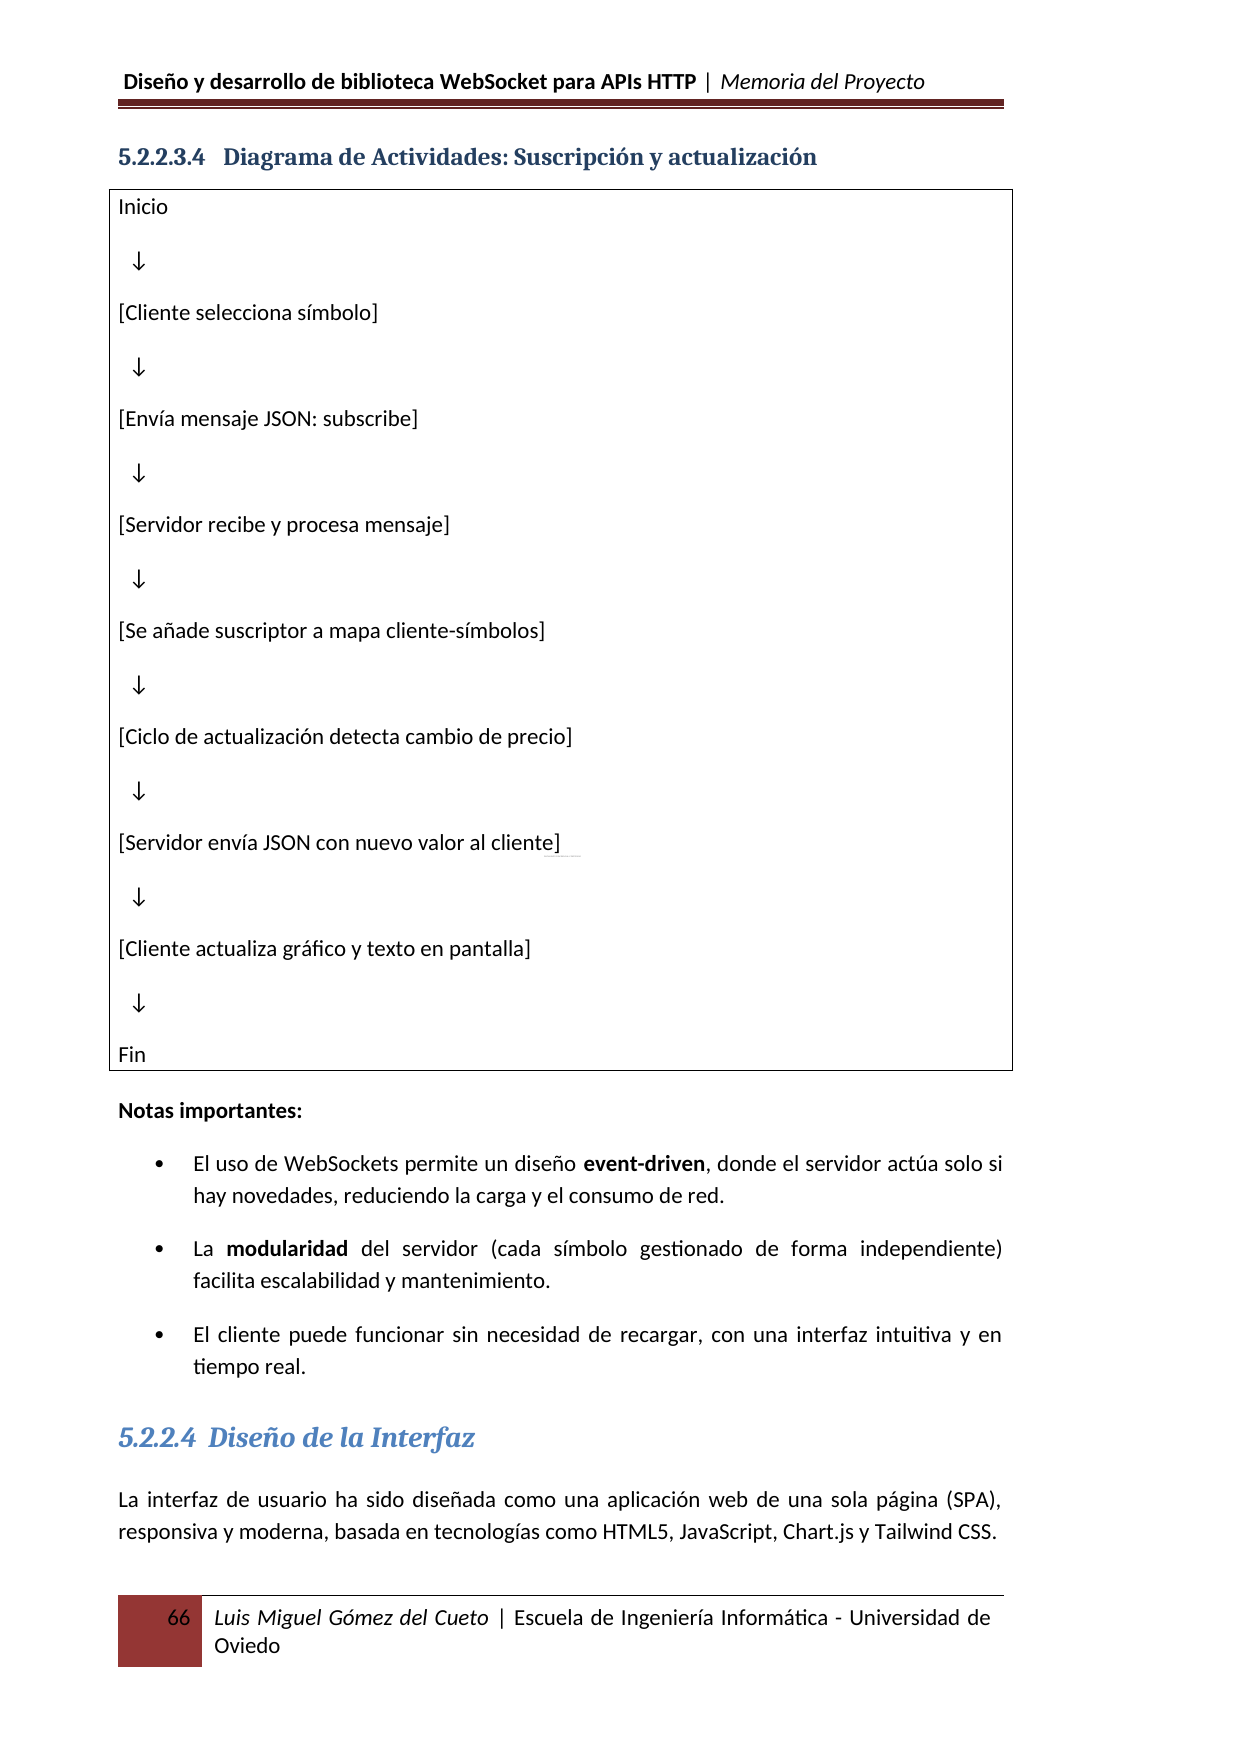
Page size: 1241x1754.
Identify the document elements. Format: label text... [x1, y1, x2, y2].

list El uso de WebSockets permite un diseño event-driven, donde el servidor actúa solo si hay novedades, reduciendo la carga y el consumo de red. [156, 1149, 1004, 1209]
text La interfaz de usuario ha sido diseñada como una aplicación web de una sola página (SPA), responsiva y moderna, basada en tecnologías como HTML5, JavaScript, Chart.js y Tailwind CSS. [118, 1485, 1004, 1545]
text ↓ [110, 984, 1012, 1015]
list La modularidad del servidor (cada símbolo gestionado de forma independiente) facilita escalabilidad y mantenimiento. [156, 1234, 1004, 1295]
text [Servidor envía JSON con nuevo valor al cliente] [110, 825, 1012, 856]
text [Se añade suscriptor a mapa cliente-símbolos] [110, 613, 1012, 644]
text [Servidor recibe y procesa mensaje] [110, 507, 1012, 538]
text ↓ [110, 348, 1012, 379]
text ↓ [110, 242, 1012, 273]
text Inicio [110, 190, 1012, 220]
text Fin [110, 1037, 1012, 1070]
text Notas importantes: [118, 1096, 1004, 1124]
text ↓ [110, 560, 1012, 591]
subtitle Diseño de la Interfaz [118, 1422, 1004, 1455]
list El cliente puede funcionar sin necesidad de recargar, con una interfaz intuitiva y en tiempo real. [156, 1320, 1004, 1380]
text ↓ [110, 454, 1012, 485]
text ↓ [110, 666, 1012, 697]
text ↓ [110, 878, 1012, 909]
text [Cliente actualiza gráfico y texto en pantalla] [110, 931, 1012, 962]
text [Envía mensaje JSON: subscribe] [110, 401, 1012, 432]
text [Ciclo de actualización detecta cambio de precio] [110, 719, 1012, 750]
text ↓ [110, 772, 1012, 803]
subtitle Diagrama de Actividades: Suscripción y actualización [118, 143, 1004, 172]
text [Cliente selecciona símbolo] [110, 295, 1012, 326]
